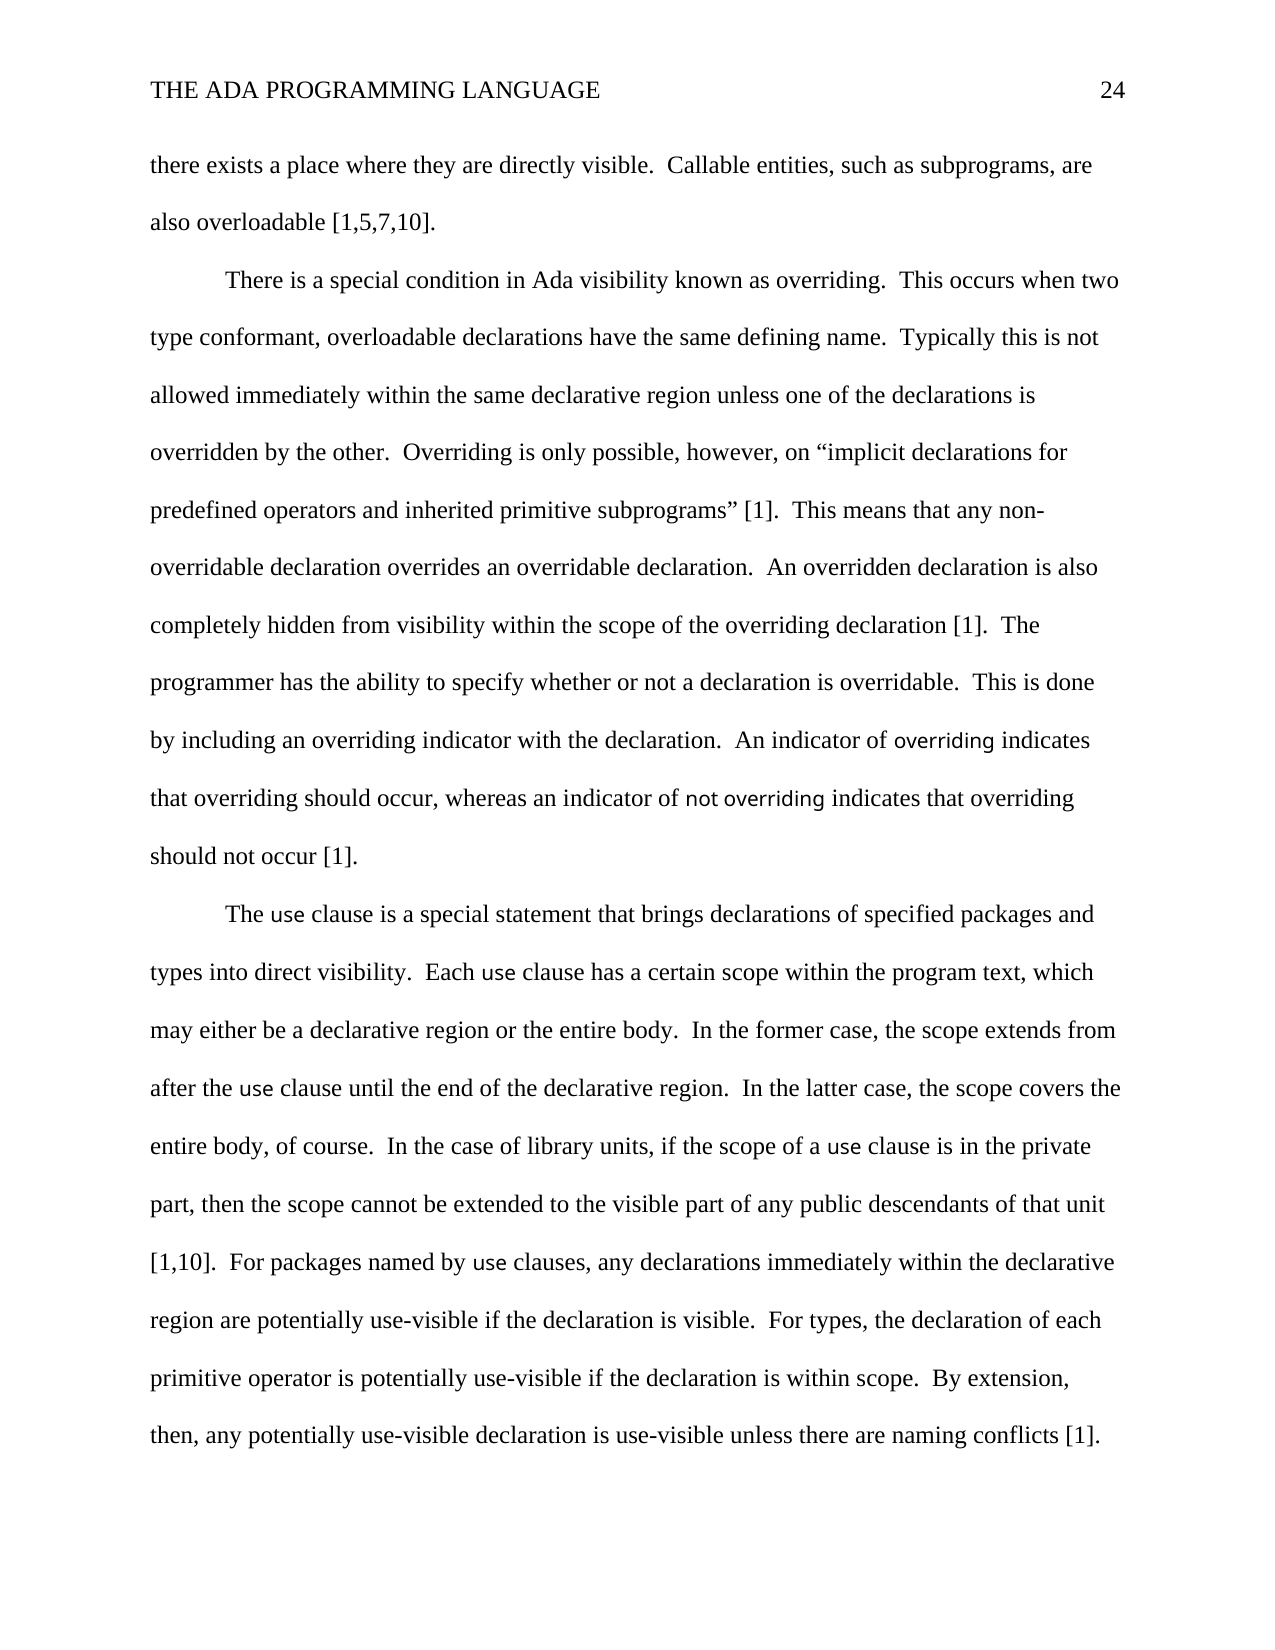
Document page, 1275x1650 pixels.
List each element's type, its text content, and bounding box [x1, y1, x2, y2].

text The use clause is a special statement that brings declarations of specified packages and types into direct visibility. Each use clause has a certain scope within the program text, which may either be a declarative region or the entire body. In the former case, the scope extends from after the use clause until the end of the declarative region. In the latter case, the scope covers the entire body, of course. In the case of library units, if the scope of a use clause is in the private part, then the scope cannot be extended to the visible part of any public descendants of that unit [1,10]. For packages named by use clauses, any declarations immediately within the declarative region are potentially use-visible if the declaration is visible. For types, the declaration of each primitive operator is potentially use-visible if the declaration is within scope. By extension, then, any potentially use-visible declaration is use-visible unless there are naming conflicts [1]. [150, 899, 1125, 1449]
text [150, 150, 1125, 236]
text There is a special condition in Ada visibility known as overriding. This occurs when two type conformant, overloadable declarations have the same defining name. Typically this is not allowed immediately within the same declarative region unless one of the declarations is overridden by the other. Overriding is only possible, however, on “implicit declarations for predefined operators and inherited primitive subprograms” [1]. This means that any non-overridable declaration overrides an overridable declaration. An overridden declaration is also completely hidden from visibility within the scope of the overriding declaration [1]. The programmer has the ability to specify whether or not a declaration is overridable. This is done by including an overriding indicator with the declaration. An indicator of overriding indicates that overriding should occur, whereas an indicator of not overriding indicates that overriding should not occur [1]. [150, 265, 1125, 870]
